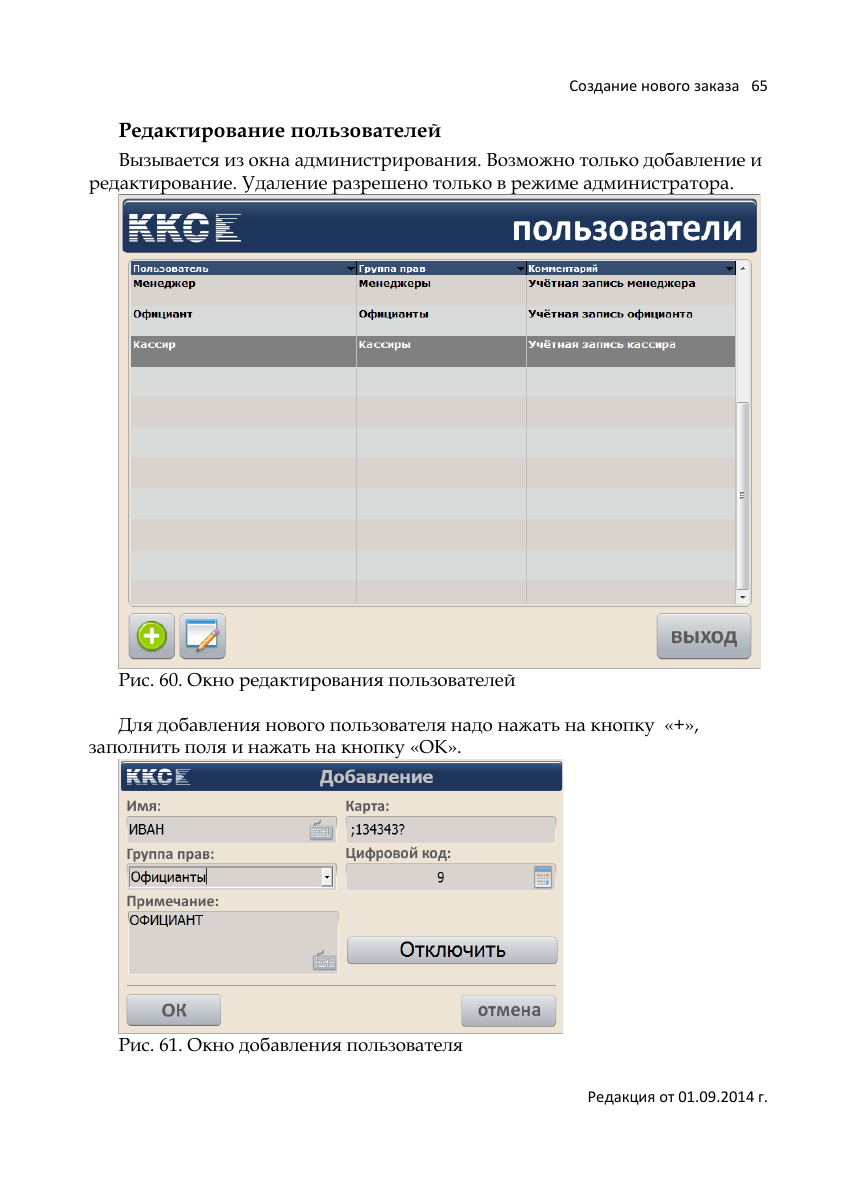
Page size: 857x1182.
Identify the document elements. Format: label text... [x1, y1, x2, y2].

text Для добавления нового пользователя надо нажать на кнопку «+», заполнить поля и нажать на кнопку «ОК». [89, 714, 768, 759]
text Вызывается из окна администрирования. Возможно только добавление и редактирование. Удаление разрешено только в режиме администратора. [89, 149, 768, 195]
text Рис. 61. Окно добавления пользователя [89, 1034, 768, 1056]
text Рис. 60. Окно редактирования пользователей [89, 669, 768, 691]
subtitle Редактирование пользователей [89, 118, 768, 143]
picture [118, 759, 564, 1034]
picture [118, 194, 761, 669]
